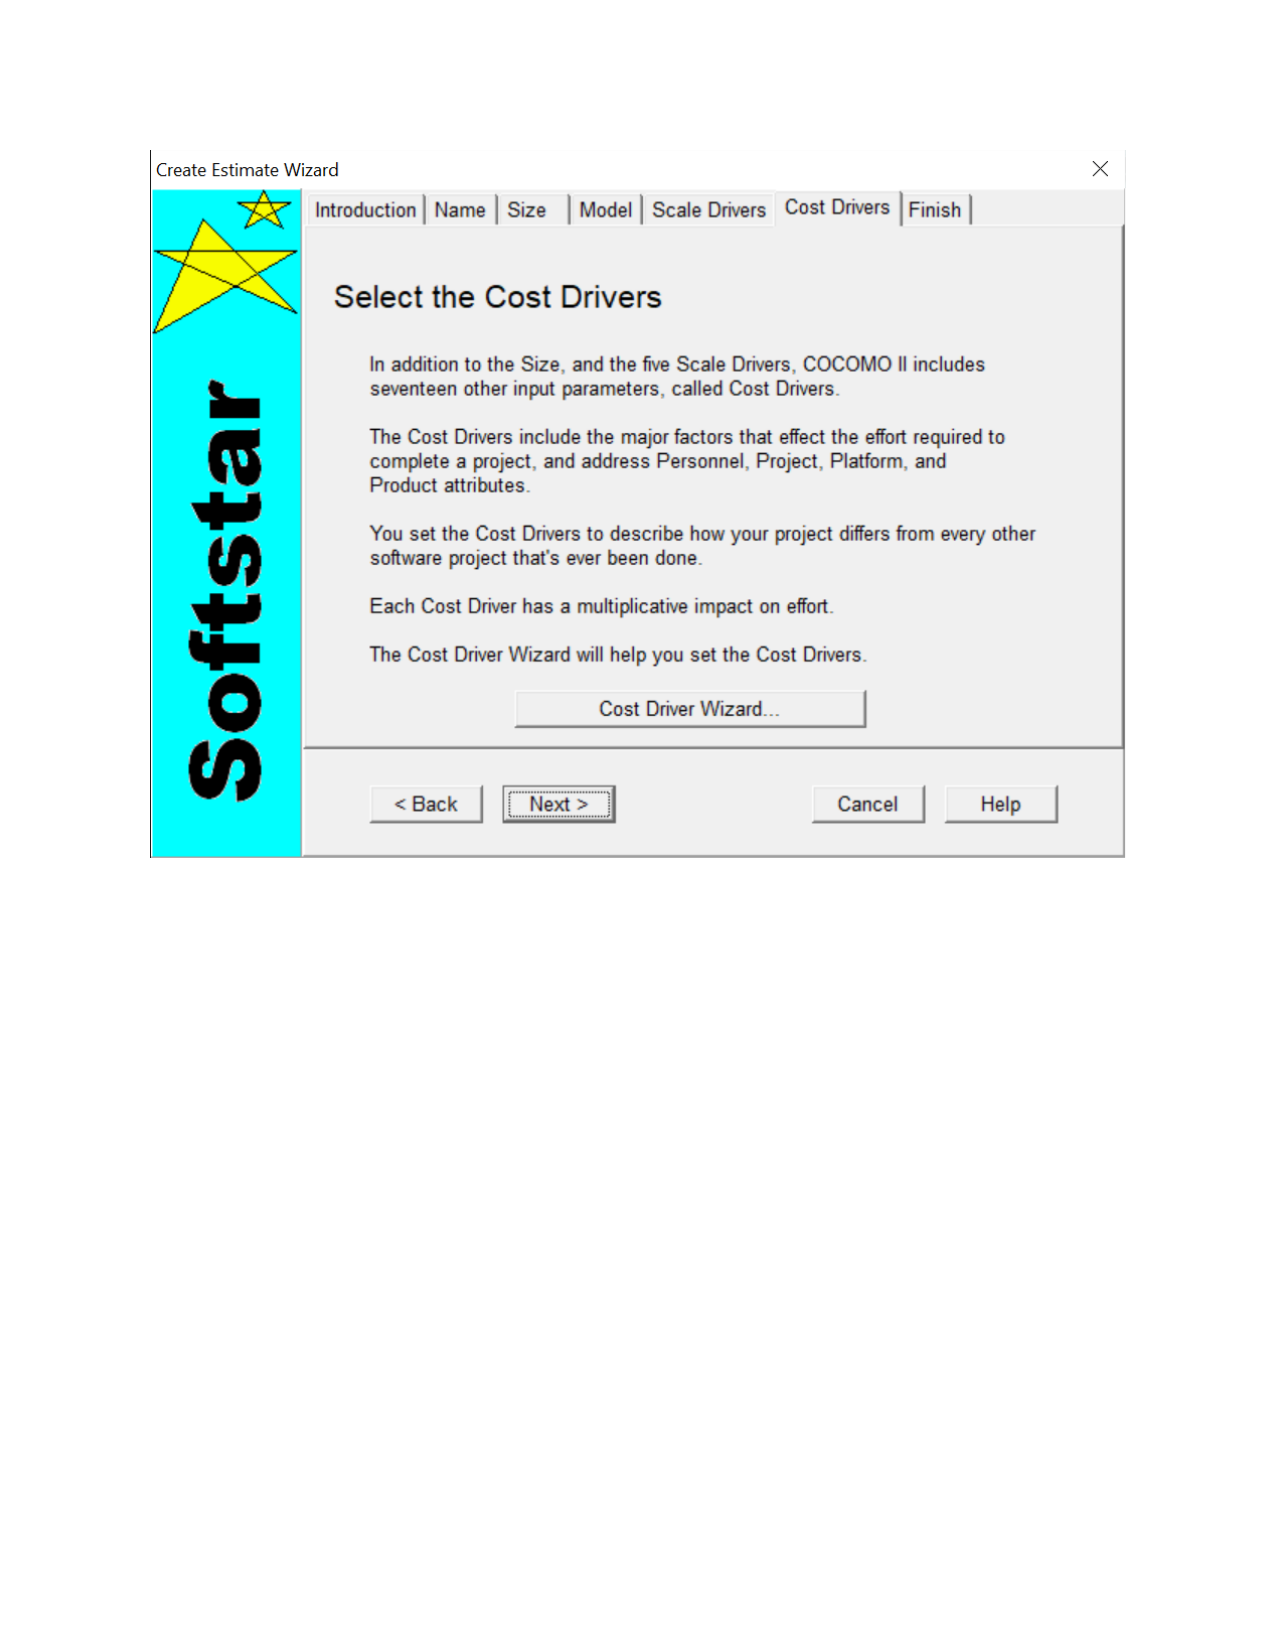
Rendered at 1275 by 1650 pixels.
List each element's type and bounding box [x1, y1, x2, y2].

picture [150, 150, 1125, 858]
